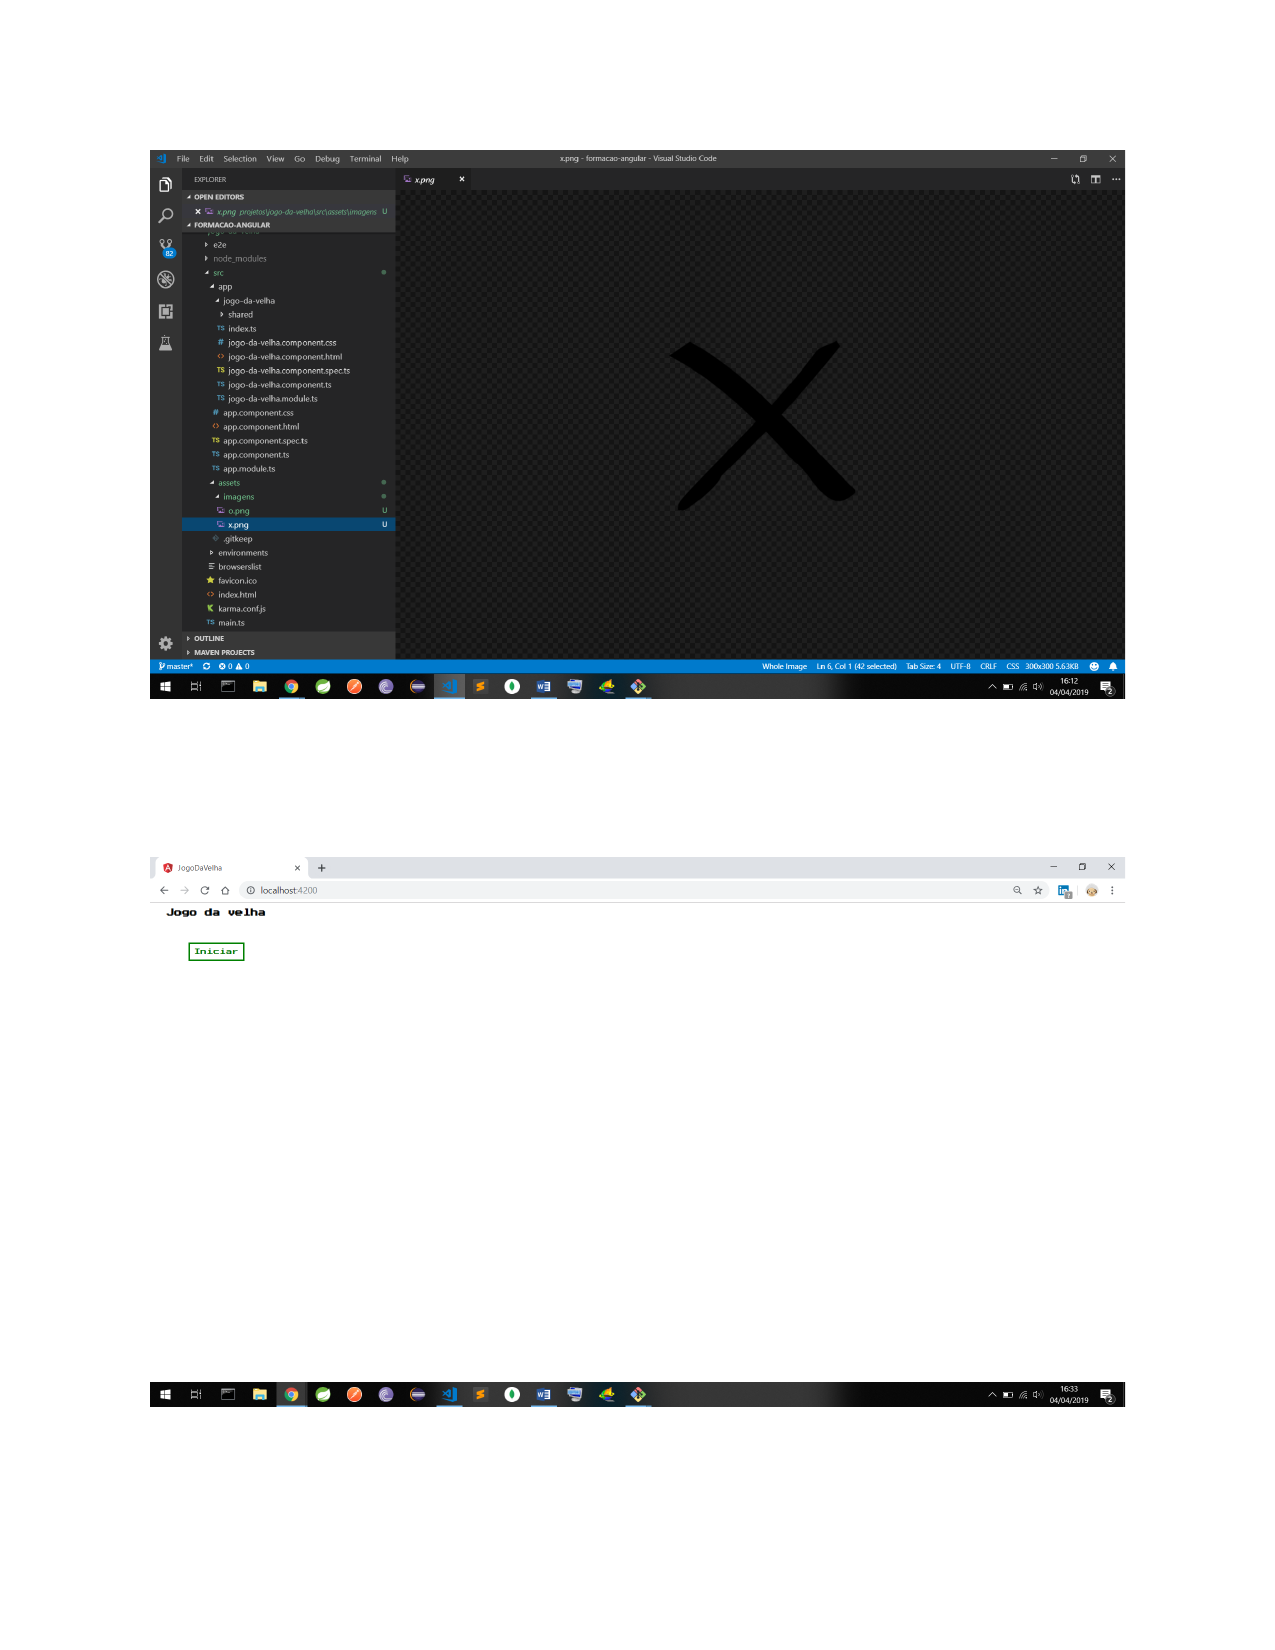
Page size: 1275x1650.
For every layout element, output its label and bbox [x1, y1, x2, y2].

picture [150, 150, 1125, 699]
picture [150, 857, 1125, 1407]
